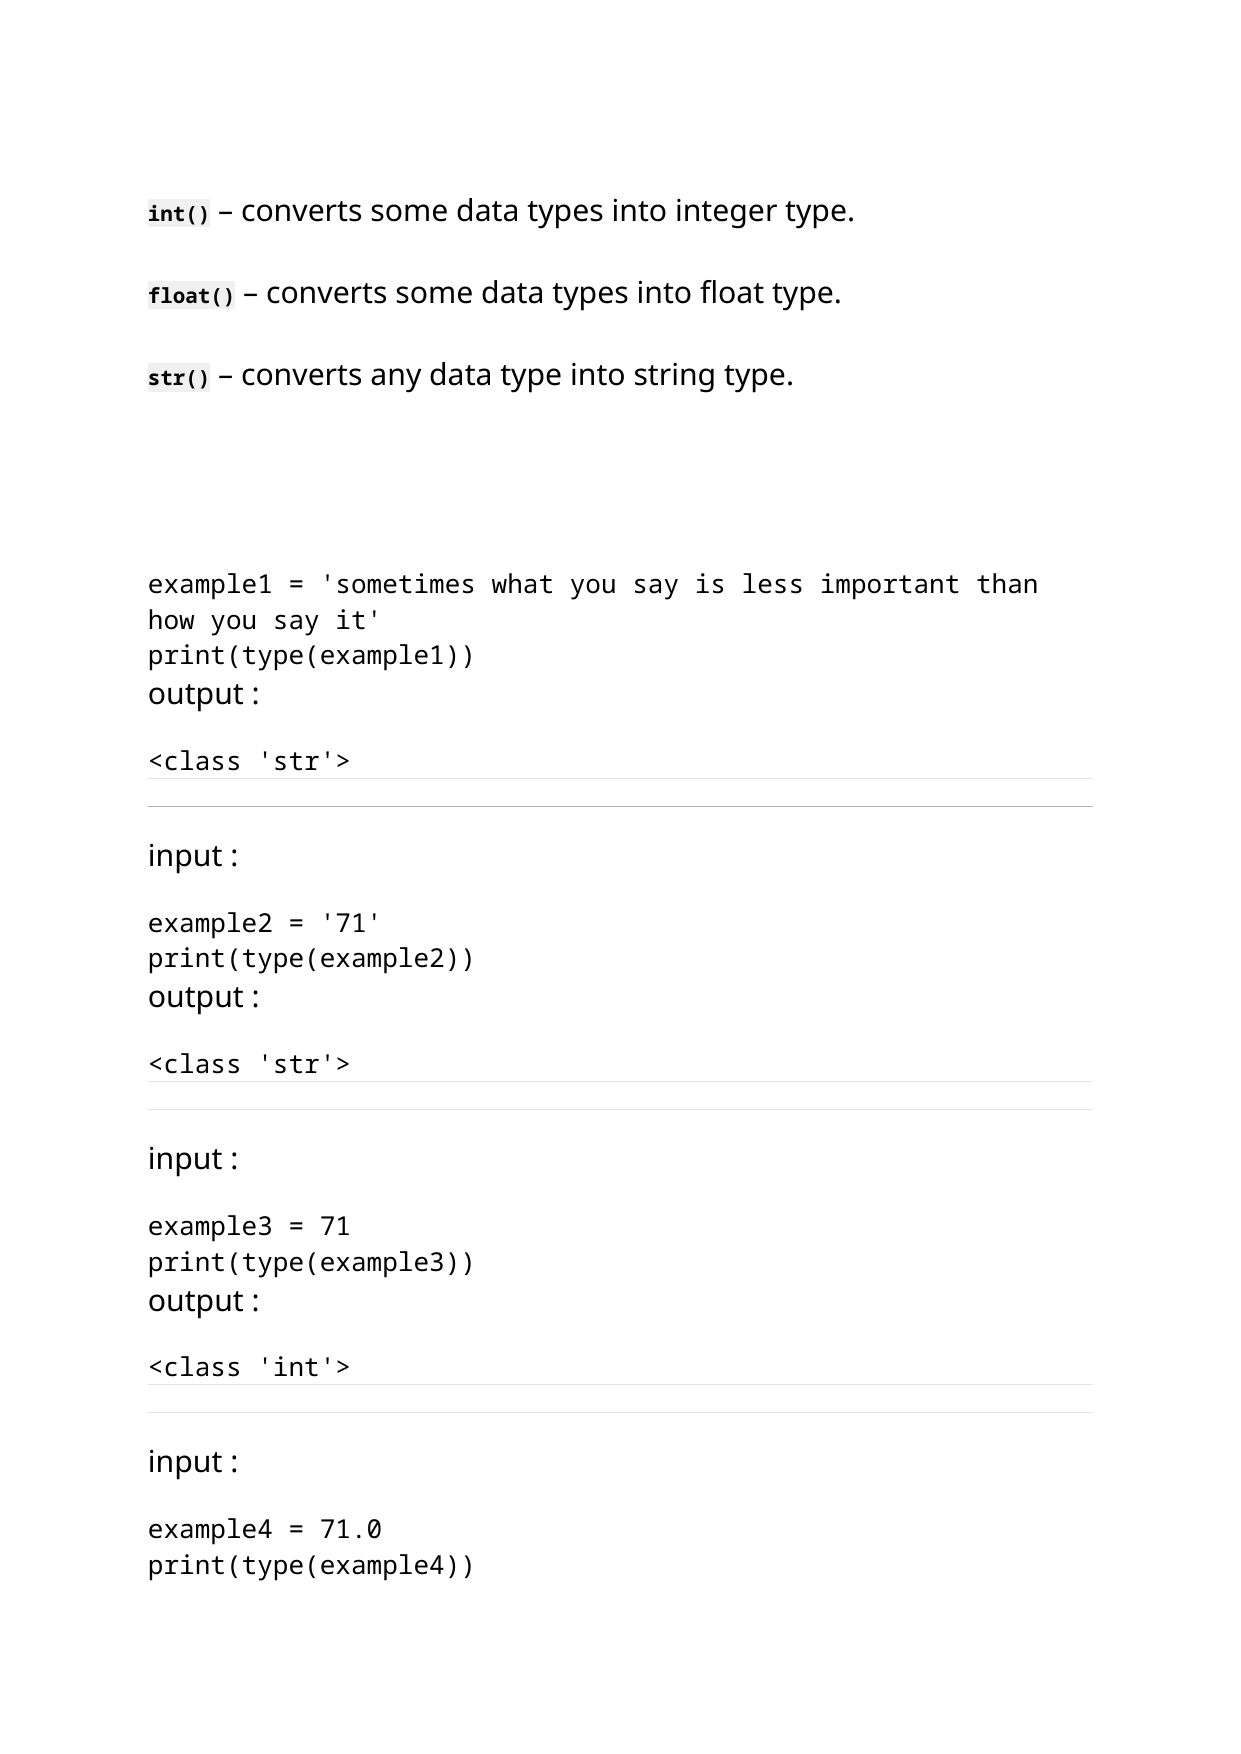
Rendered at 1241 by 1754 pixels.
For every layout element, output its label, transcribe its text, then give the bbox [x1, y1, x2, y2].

text output : [148, 976, 1093, 1017]
text example1 = 'sometimes what you say is less important than how you say it' [148, 566, 1093, 637]
text print(type(example1)) [148, 637, 1093, 672]
text example2 = '71' [148, 904, 1093, 940]
text input : [148, 1441, 1093, 1482]
text example3 = 71 [148, 1208, 1093, 1243]
text input : [148, 834, 1093, 875]
text print(type(example4)) [148, 1546, 1093, 1582]
text <class 'str'> [148, 1046, 1093, 1081]
text print(type(example2)) [148, 940, 1093, 976]
text output : [148, 672, 1093, 713]
text input : [148, 1137, 1093, 1178]
text <class 'int'> [148, 1349, 1093, 1384]
text example4 = 71.0 [148, 1511, 1093, 1546]
text <class 'str'> [148, 743, 1093, 778]
text output : [148, 1279, 1093, 1320]
text print(type(example3)) [148, 1243, 1093, 1279]
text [148, 148, 1093, 394]
